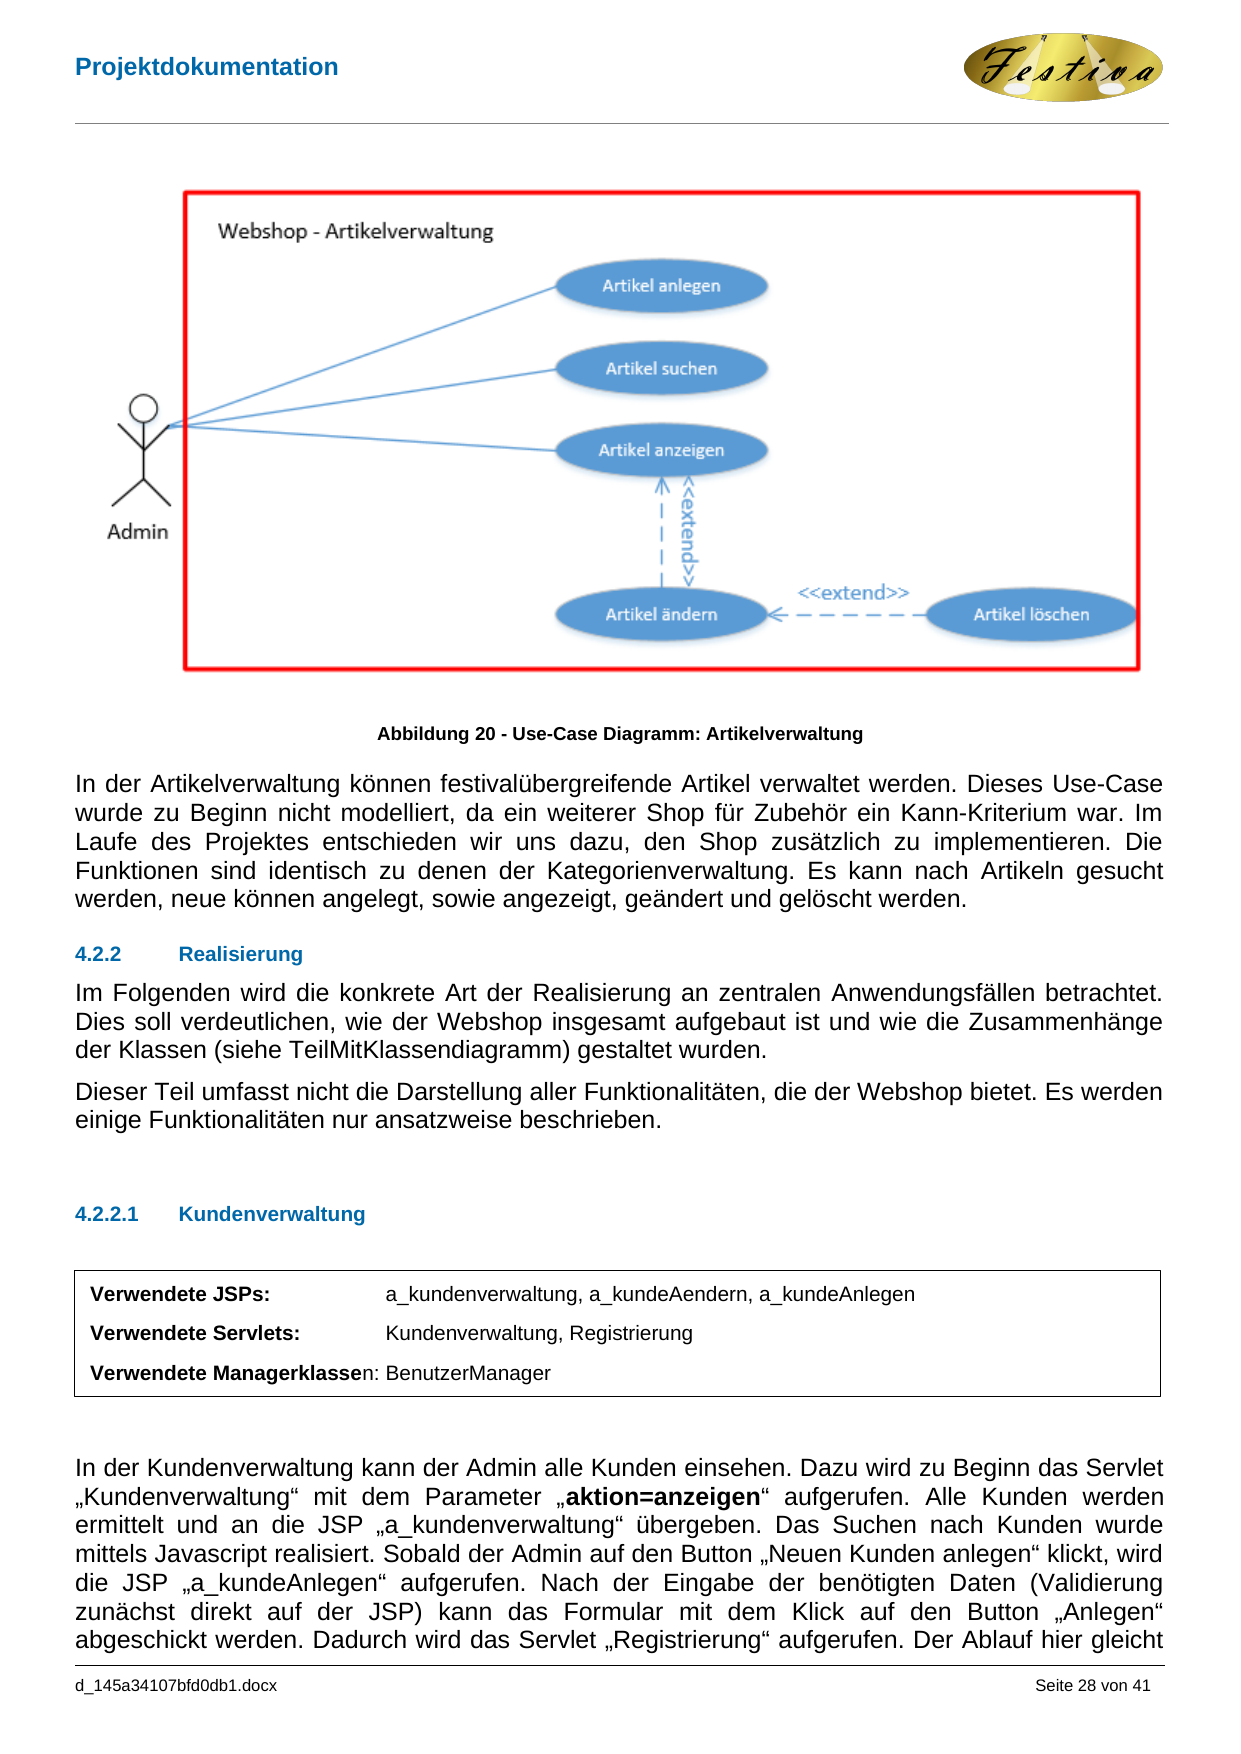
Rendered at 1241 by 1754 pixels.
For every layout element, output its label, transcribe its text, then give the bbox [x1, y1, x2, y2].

text Dieser Teil umfasst nicht die Darstellung aller Funktionalitäten, die der Webshop bietet. Es werden einige Funktionalitäten nur ansatzweise beschrieben. [75, 1077, 1165, 1134]
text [75, 1453, 1165, 1654]
picture [75, 163, 1166, 705]
subtitle Kundenverwaltung [75, 1199, 1165, 1226]
text Im Folgenden wird die konkrete Art der Realisierung an zentralen Anwendungsfällen betrachtet. Dies soll verdeutlichen, wie der Webshop insgesamt aufgebaut ist und wie die Zusammenhänge der Klassen (siehe TeilMitKlassendiagramm) gestaltet wurden. [75, 978, 1165, 1064]
text In der Artikelverwaltung können festivalübergreifende Artikel verwaltet werden. Dieses Use-Case wurde zu Beginn nicht modelliert, da ein weiterer Shop für Zubehör ein Kann-Kriterium war. Im Laufe des Projektes entschieden wir uns dazu, den Shop zusätzlich zu implementieren. Die Funktionen sind identisch zu denen der Kategorienverwaltung. Es kann nach Artikeln gesucht werden, neue können angelegt, sowie angezeigt, geändert und gelöscht werden. [75, 769, 1165, 913]
subtitle Realisierung [75, 938, 1165, 965]
text Abbildung 20 - Use-Case Diagramm: Artikelverwaltung [75, 717, 1165, 744]
picture [962, 29, 1169, 106]
